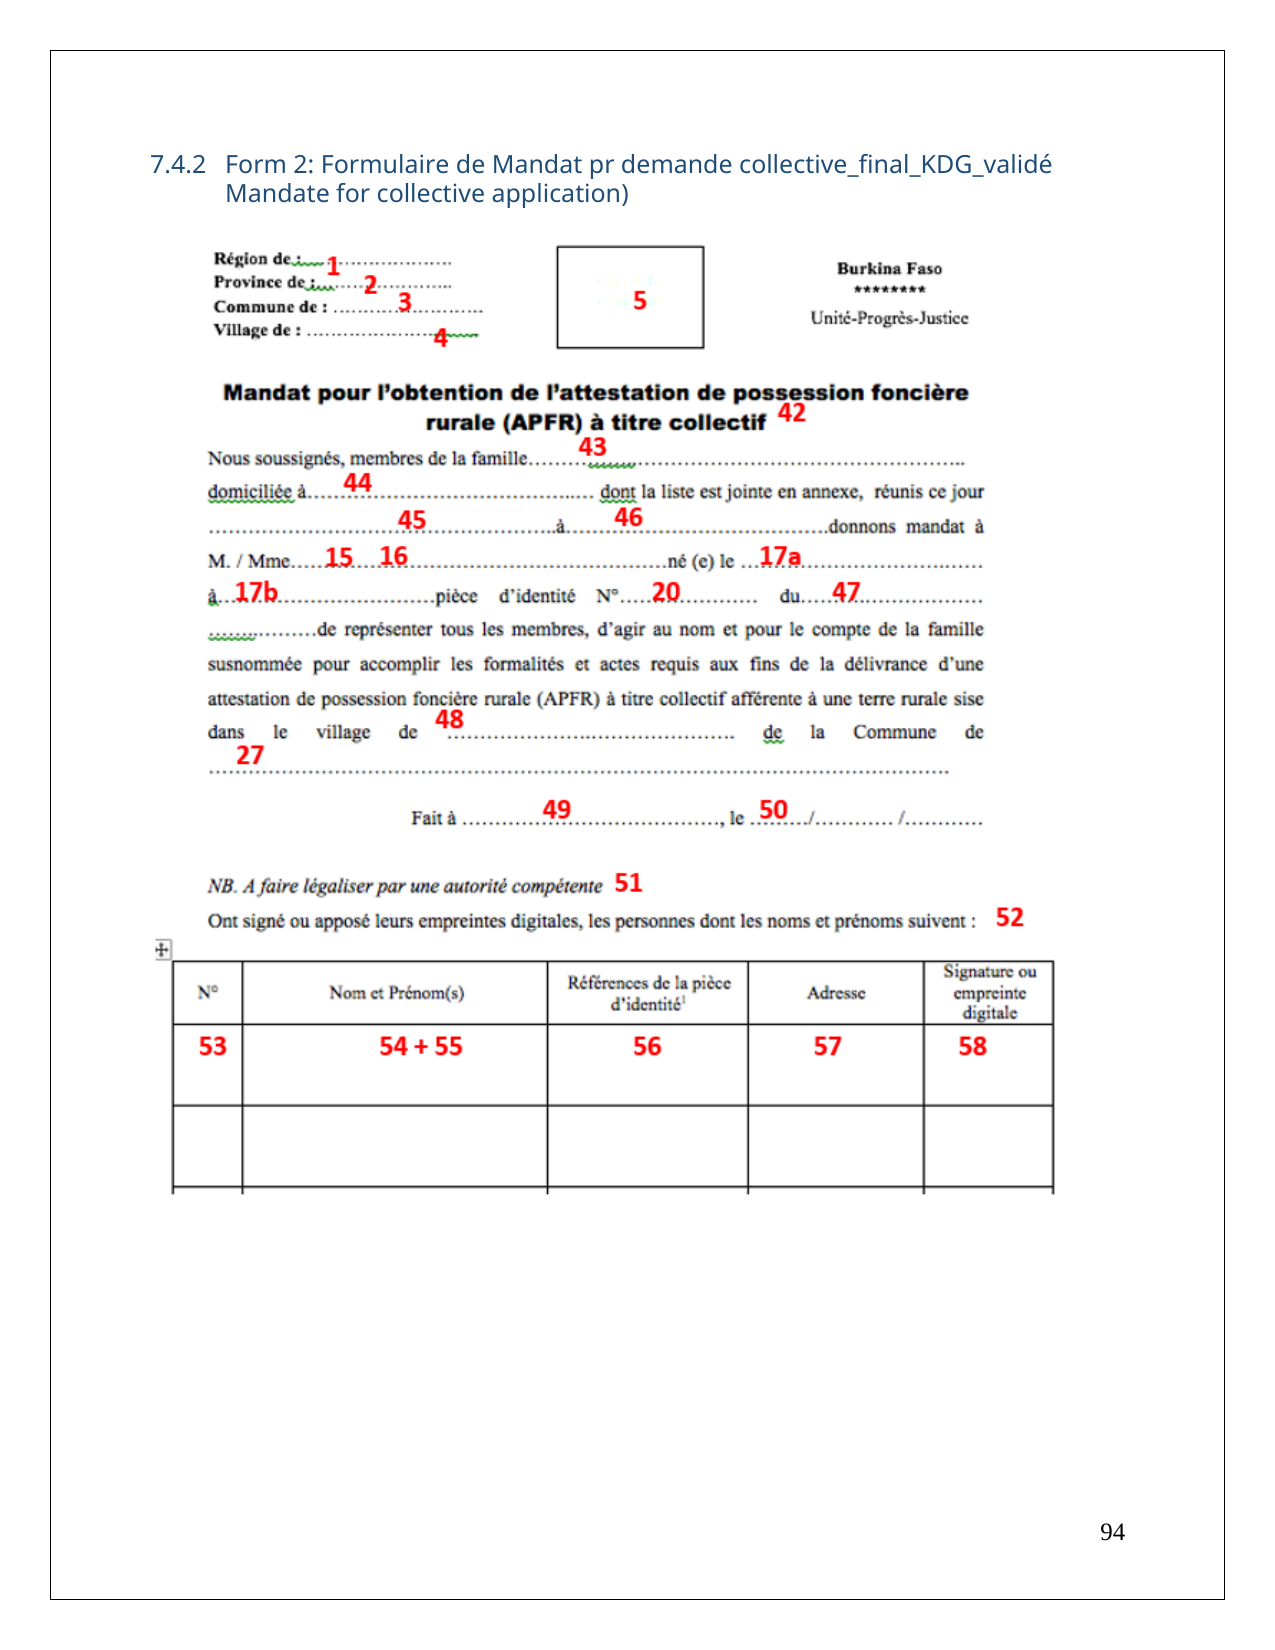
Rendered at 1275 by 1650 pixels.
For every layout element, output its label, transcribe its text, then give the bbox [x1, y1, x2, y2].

picture [150, 208, 1099, 1368]
subtitle Form 2: Formulaire de Mandat pr demande collective_final_KDG_validé Mandate for collective application) [150, 150, 1125, 208]
